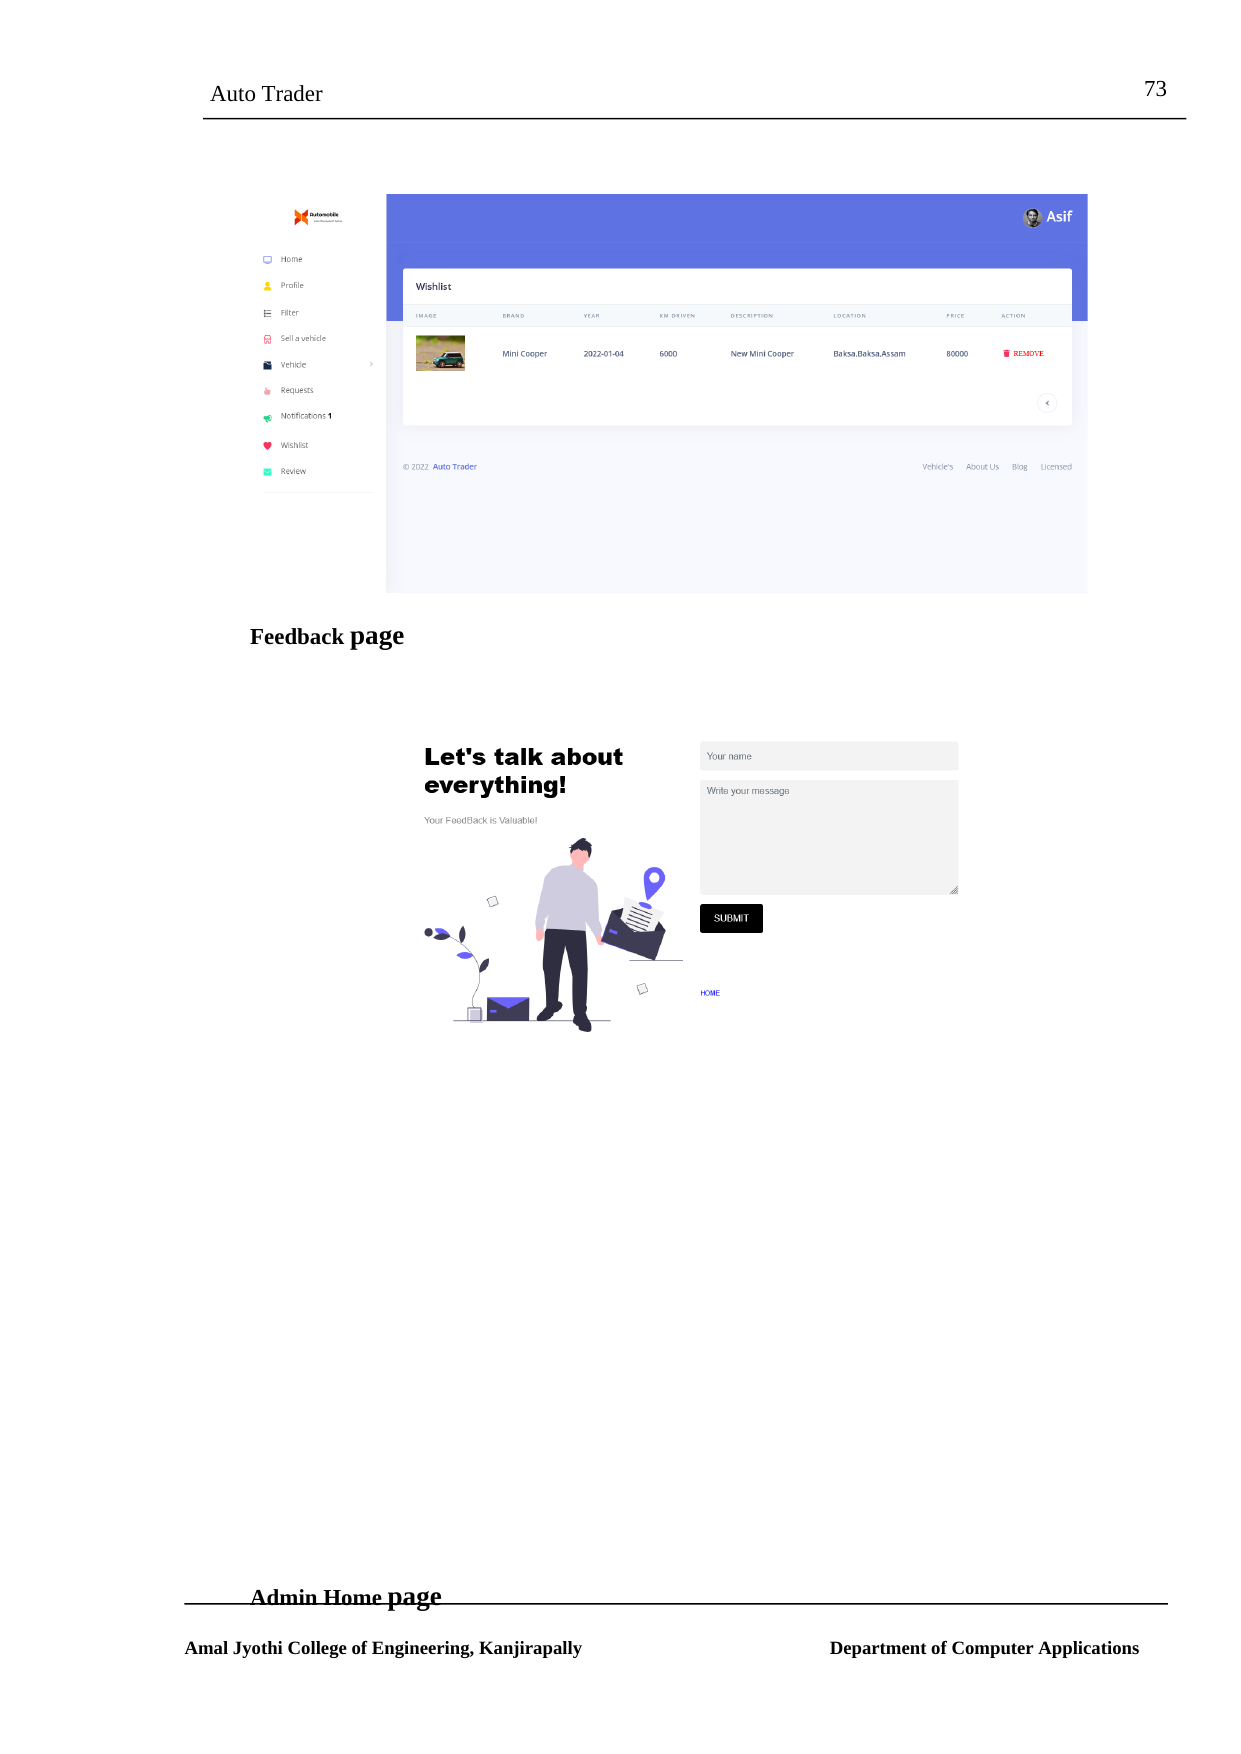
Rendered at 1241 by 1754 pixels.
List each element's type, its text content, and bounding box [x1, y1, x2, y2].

text Feedback page [250, 619, 1180, 651]
text Admin Home page [250, 1579, 1180, 1611]
picture [250, 194, 1088, 593]
picture [250, 676, 1132, 1106]
